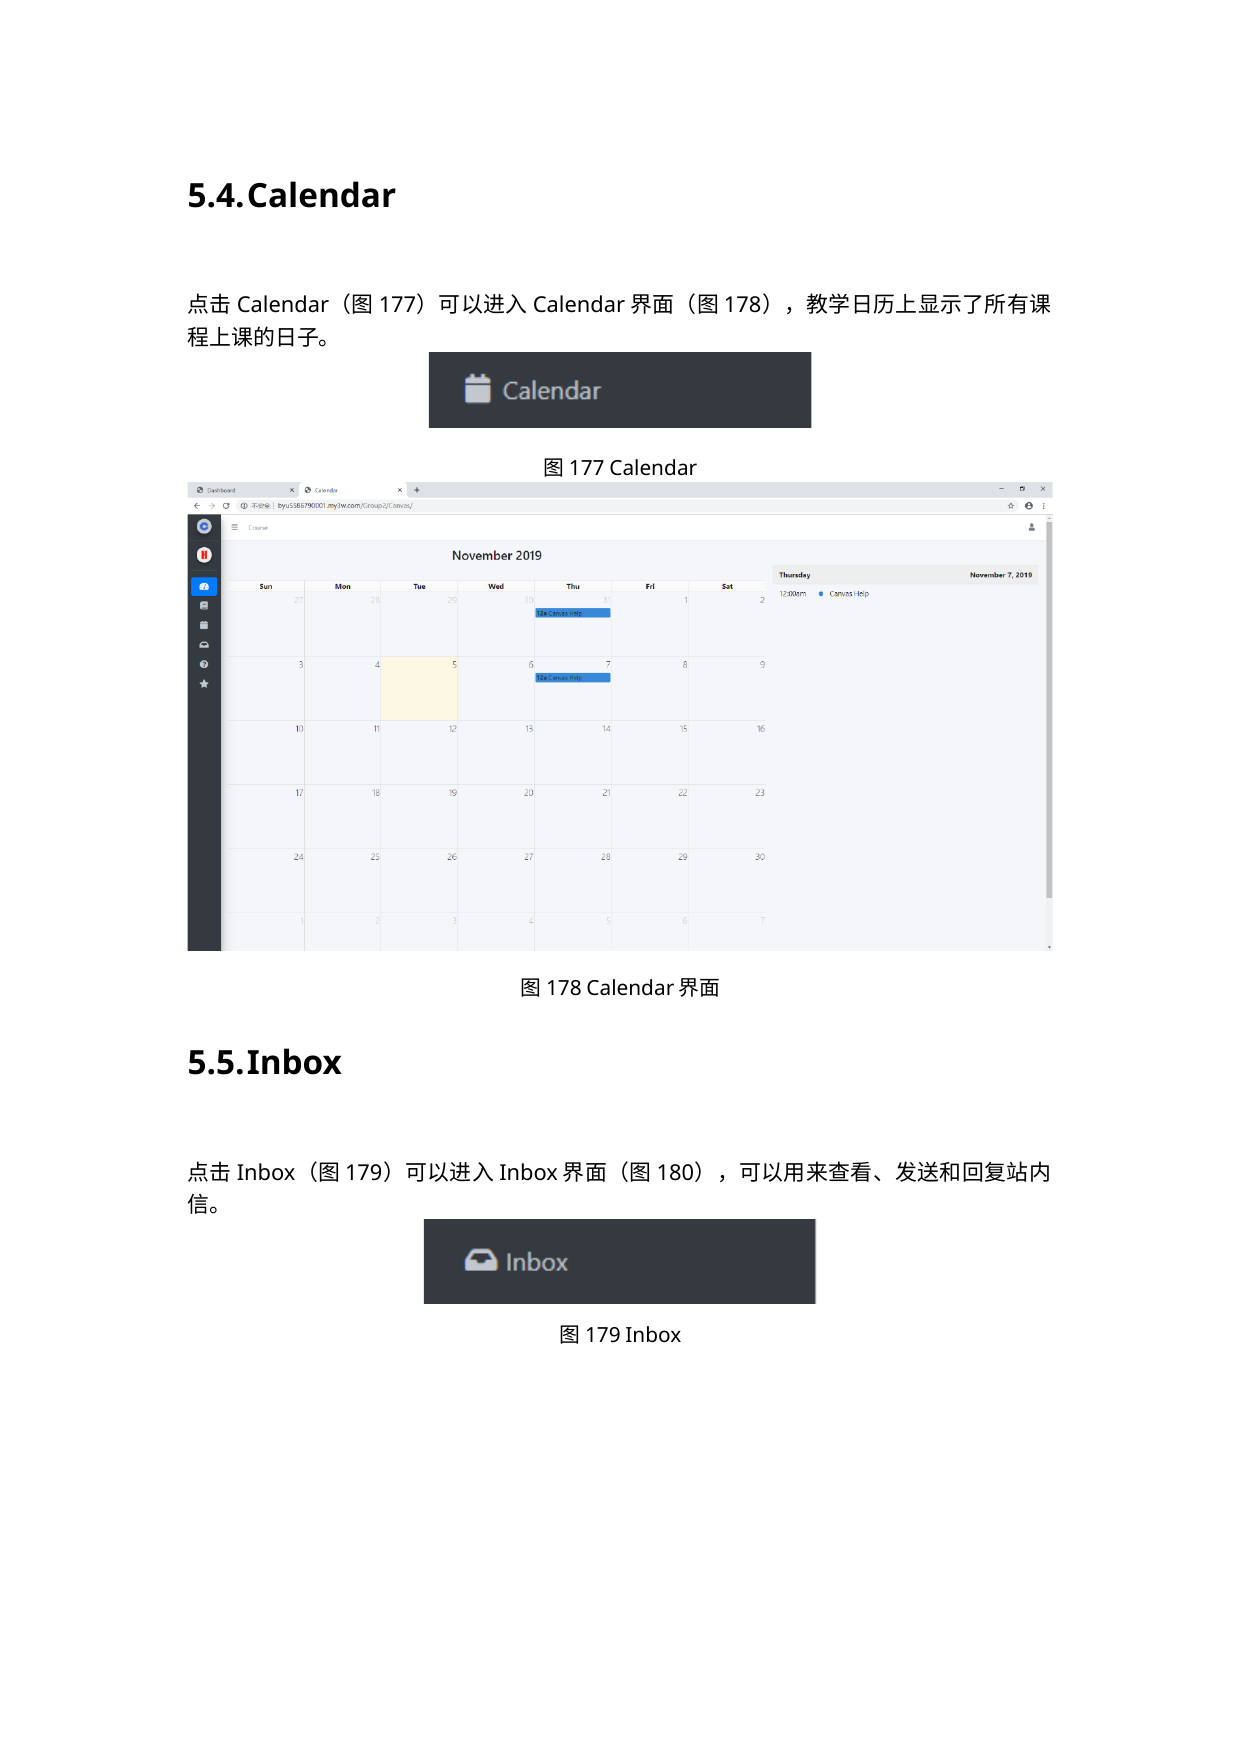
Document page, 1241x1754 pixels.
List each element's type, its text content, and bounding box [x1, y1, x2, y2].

text 点击Inbox（图179）可以进入Inbox界面（图180），可以用来查看、发送和回复站内信。 [187, 1154, 1053, 1219]
subtitle Calendar [187, 162, 1053, 227]
text 图 179 Inbox [187, 1317, 1053, 1349]
text 图 177 Calendar [187, 450, 1053, 482]
picture [423, 1219, 817, 1304]
picture [187, 482, 1053, 951]
text 点击Calendar（图177）可以进入Calendar界面（图178），教学日历上显示了所有课程上课的日子。 [187, 287, 1053, 352]
text 图 178 Calendar界面 [187, 970, 1053, 1002]
subtitle Inbox [187, 1029, 1053, 1094]
picture [428, 352, 812, 428]
